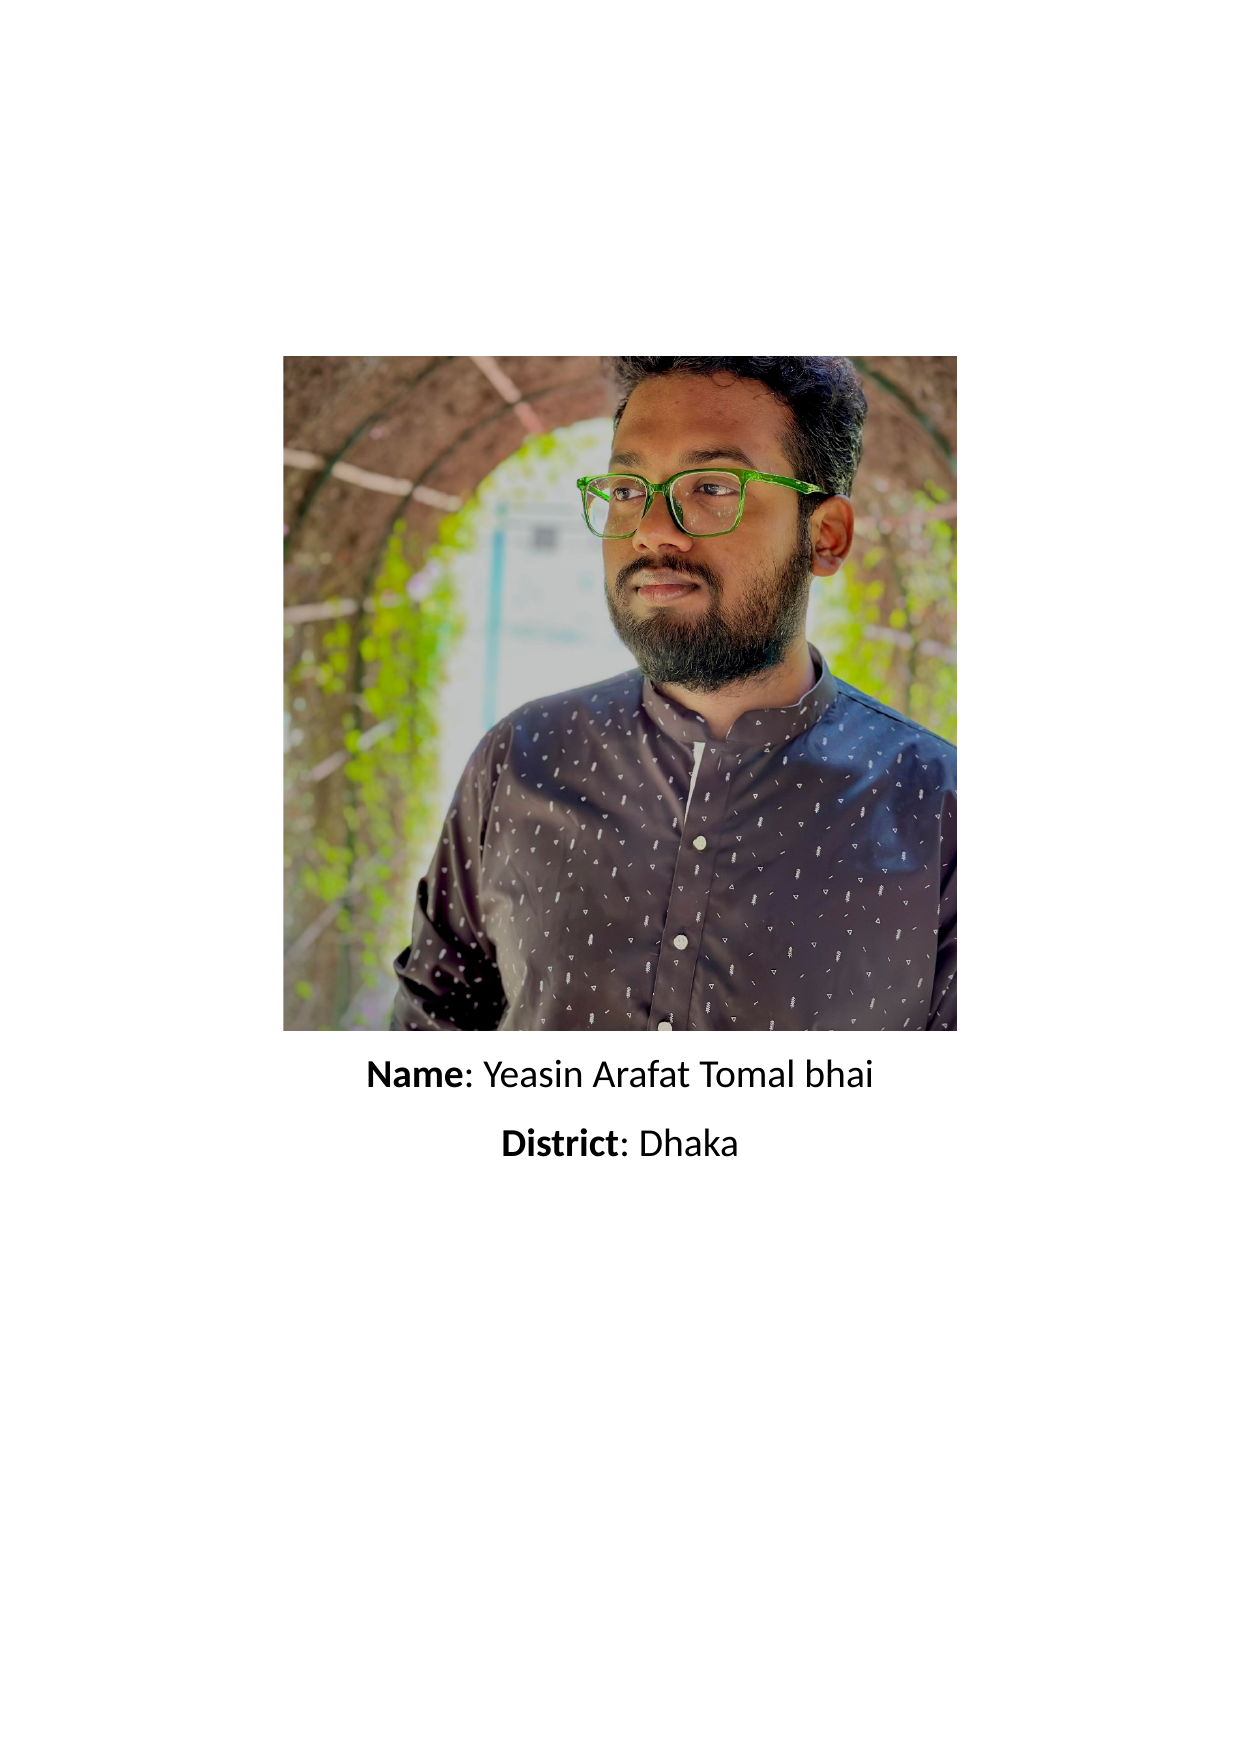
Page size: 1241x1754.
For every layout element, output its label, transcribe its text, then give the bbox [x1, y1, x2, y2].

text District: Dhaka [150, 1118, 1090, 1166]
picture [283, 356, 957, 1031]
text Name: Yeasin Arafat Tomal bhai [150, 1049, 1090, 1097]
